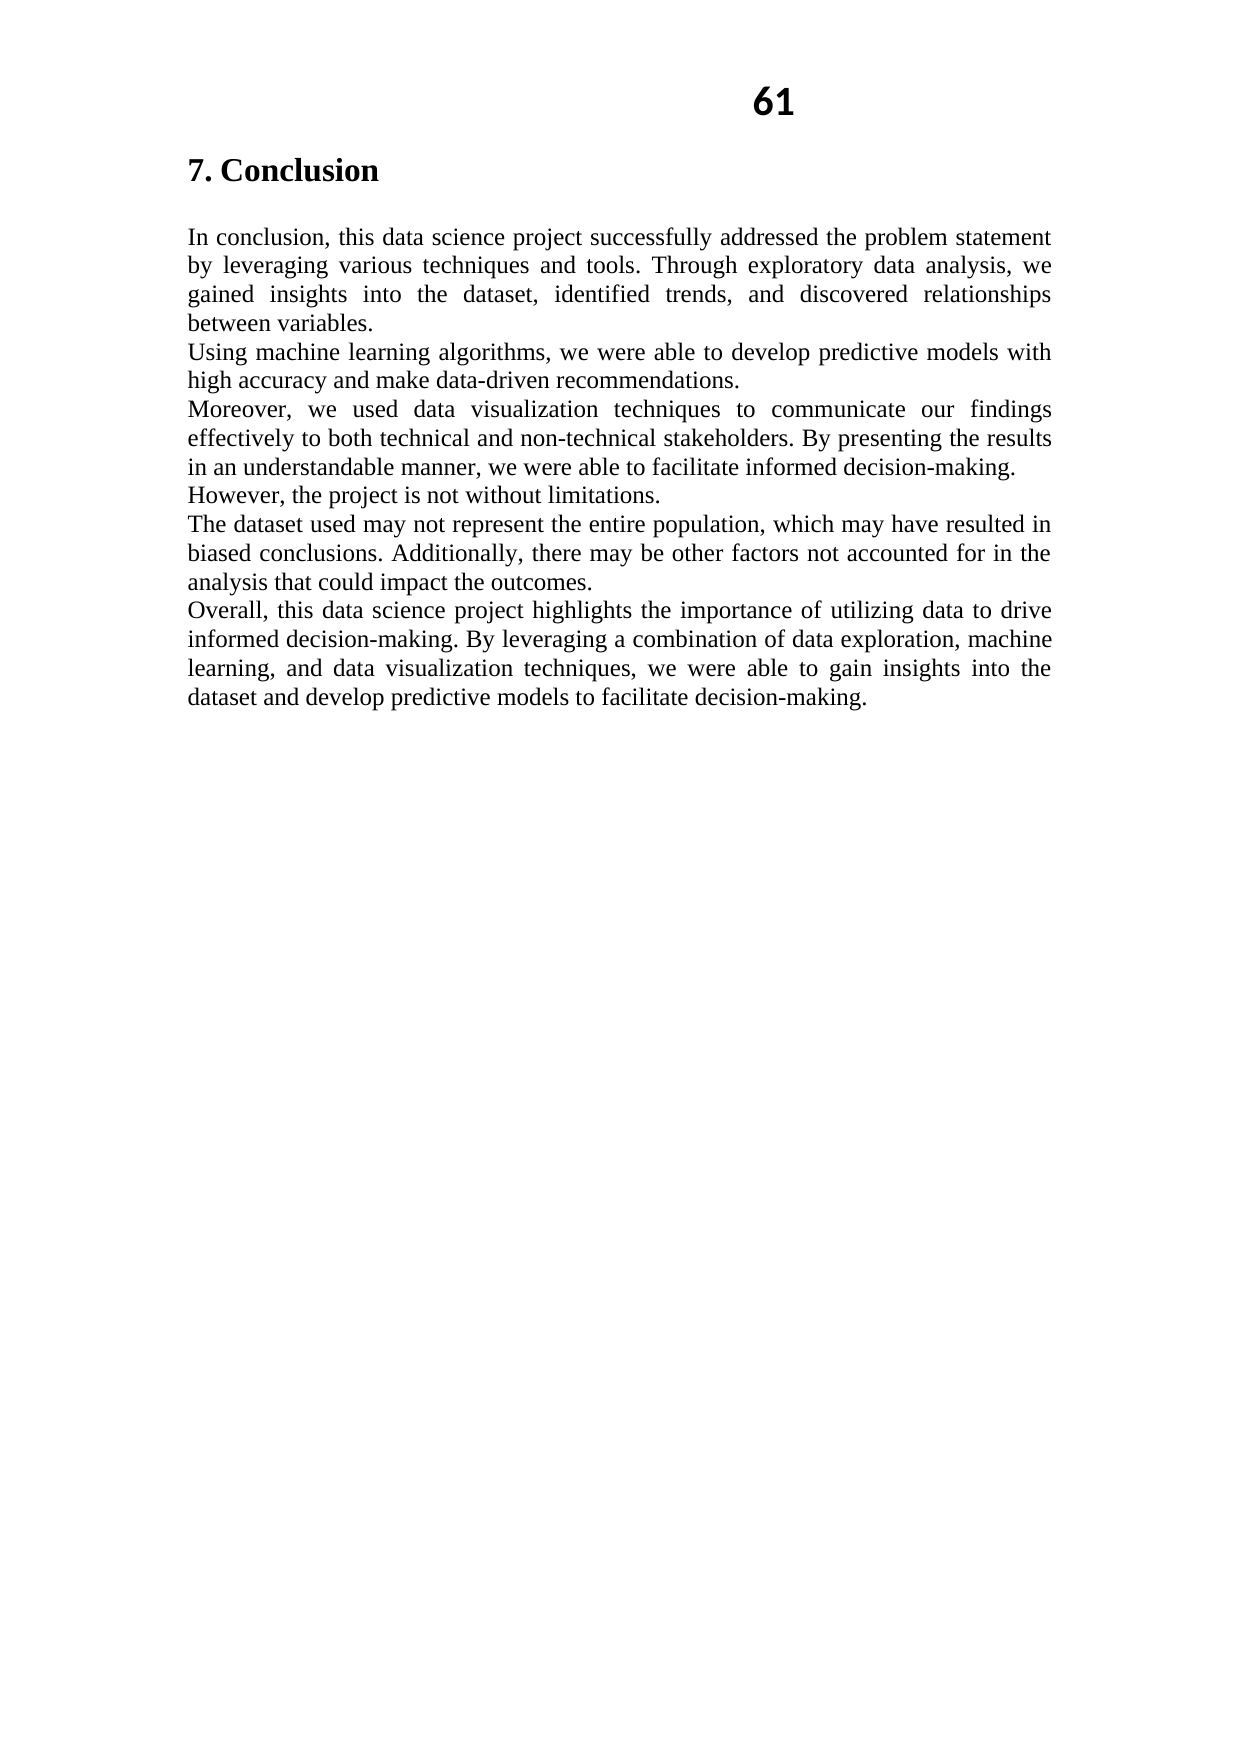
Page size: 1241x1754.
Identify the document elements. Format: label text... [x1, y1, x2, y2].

text Moreover, we used data visualization techniques to communicate our findings effectively to both technical and non-technical stakeholders. By presenting the results in an understandable manner, we were able to facilitate informed decision-making. [187, 394, 1053, 481]
text Overall, this data science project highlights the importance of utilizing data to drive informed decision-making. By leveraging a combination of data exploration, machine learning, and data visualization techniques, we were able to gain insights into the dataset and develop predictive models to facilitate decision-making. [187, 596, 1053, 711]
text In conclusion, this data science project successfully addressed the problem statement by leveraging various techniques and tools. Through exploratory data analysis, we gained insights into the dataset, identified trends, and discovered relationships between variables. [187, 222, 1053, 337]
text The dataset used may not represent the entire population, which may have resulted in biased conclusions. Additionally, there may be other factors not accounted for in the analysis that could impact the outcomes. [187, 509, 1053, 596]
text However, the project is not without limitations. [187, 481, 1053, 509]
list Conclusion [187, 150, 1053, 188]
text Using machine learning algorithms, we were able to develop predictive models with high accuracy and make data-driven recommendations. [187, 337, 1053, 394]
